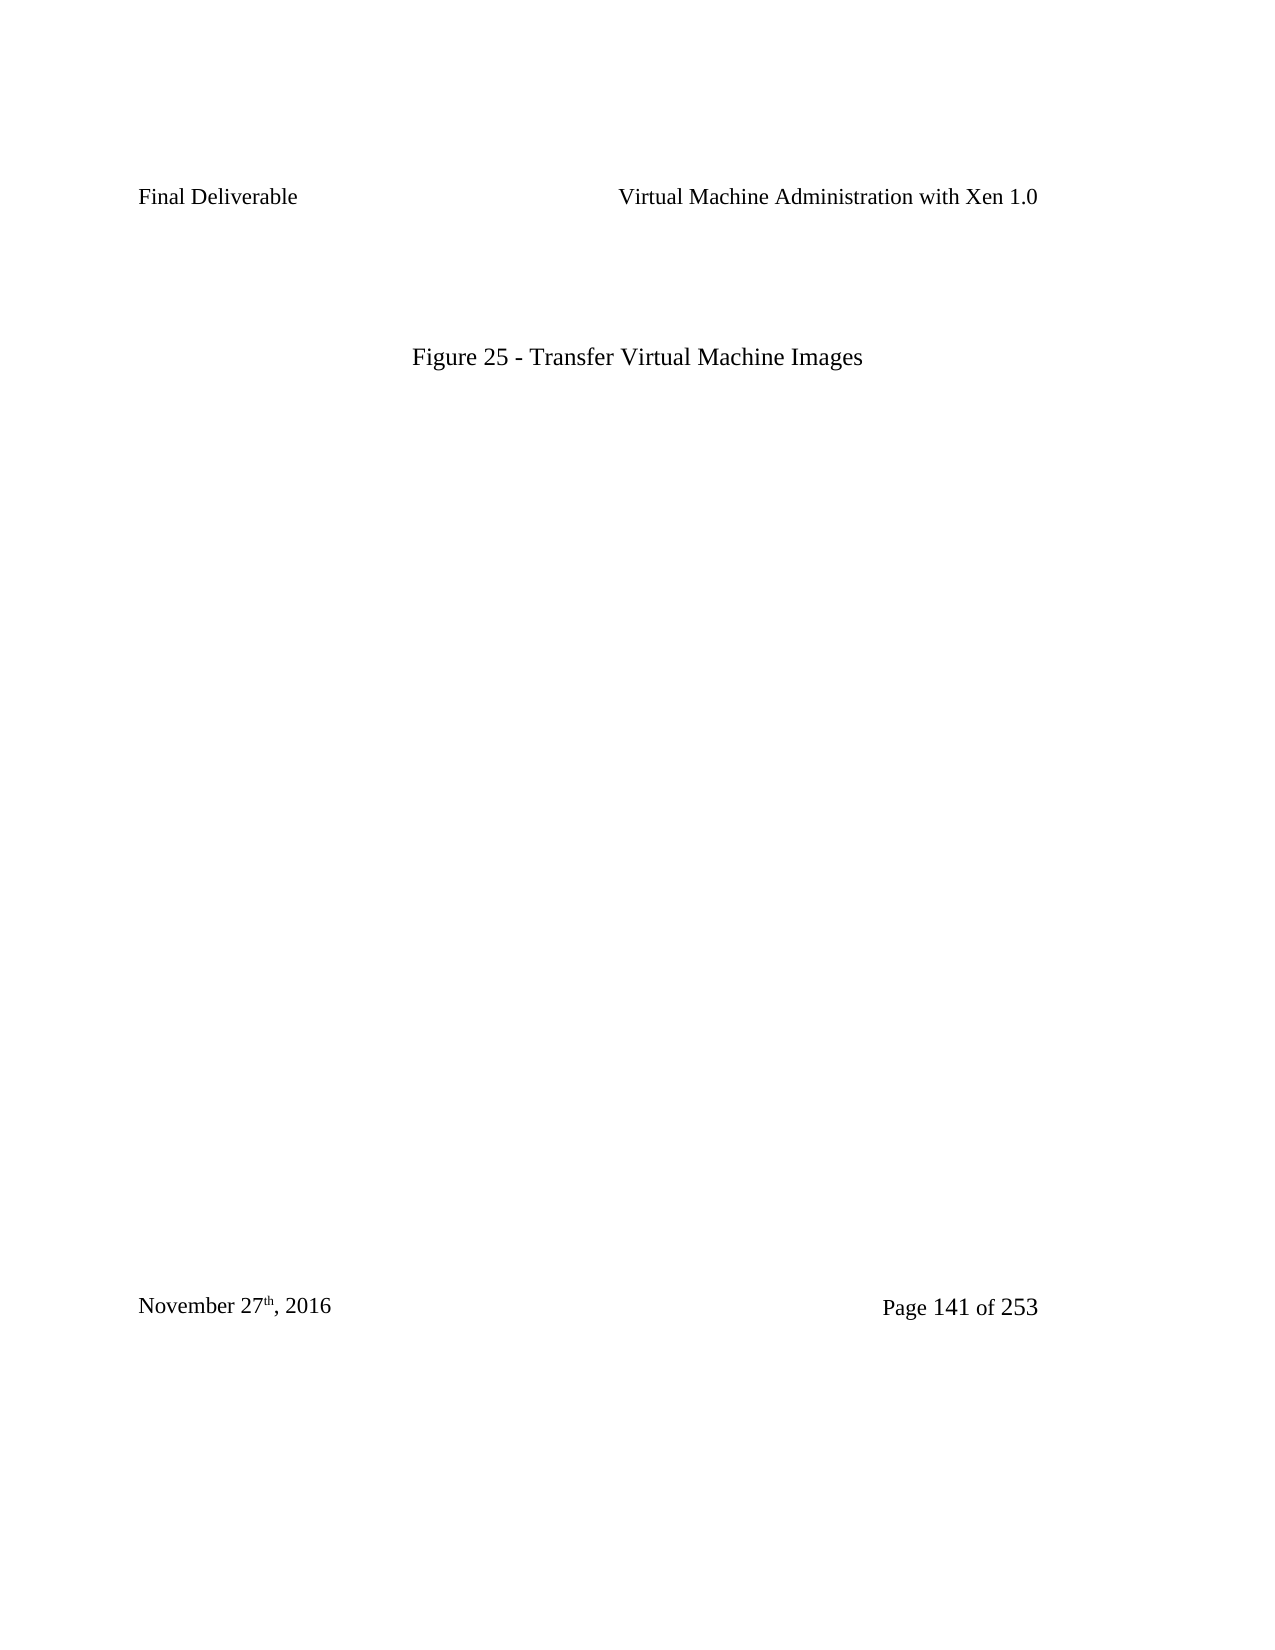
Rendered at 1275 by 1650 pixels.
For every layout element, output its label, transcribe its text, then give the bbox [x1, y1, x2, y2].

text Figure 25 - Transfer Virtual Machine Images [150, 342, 1125, 371]
